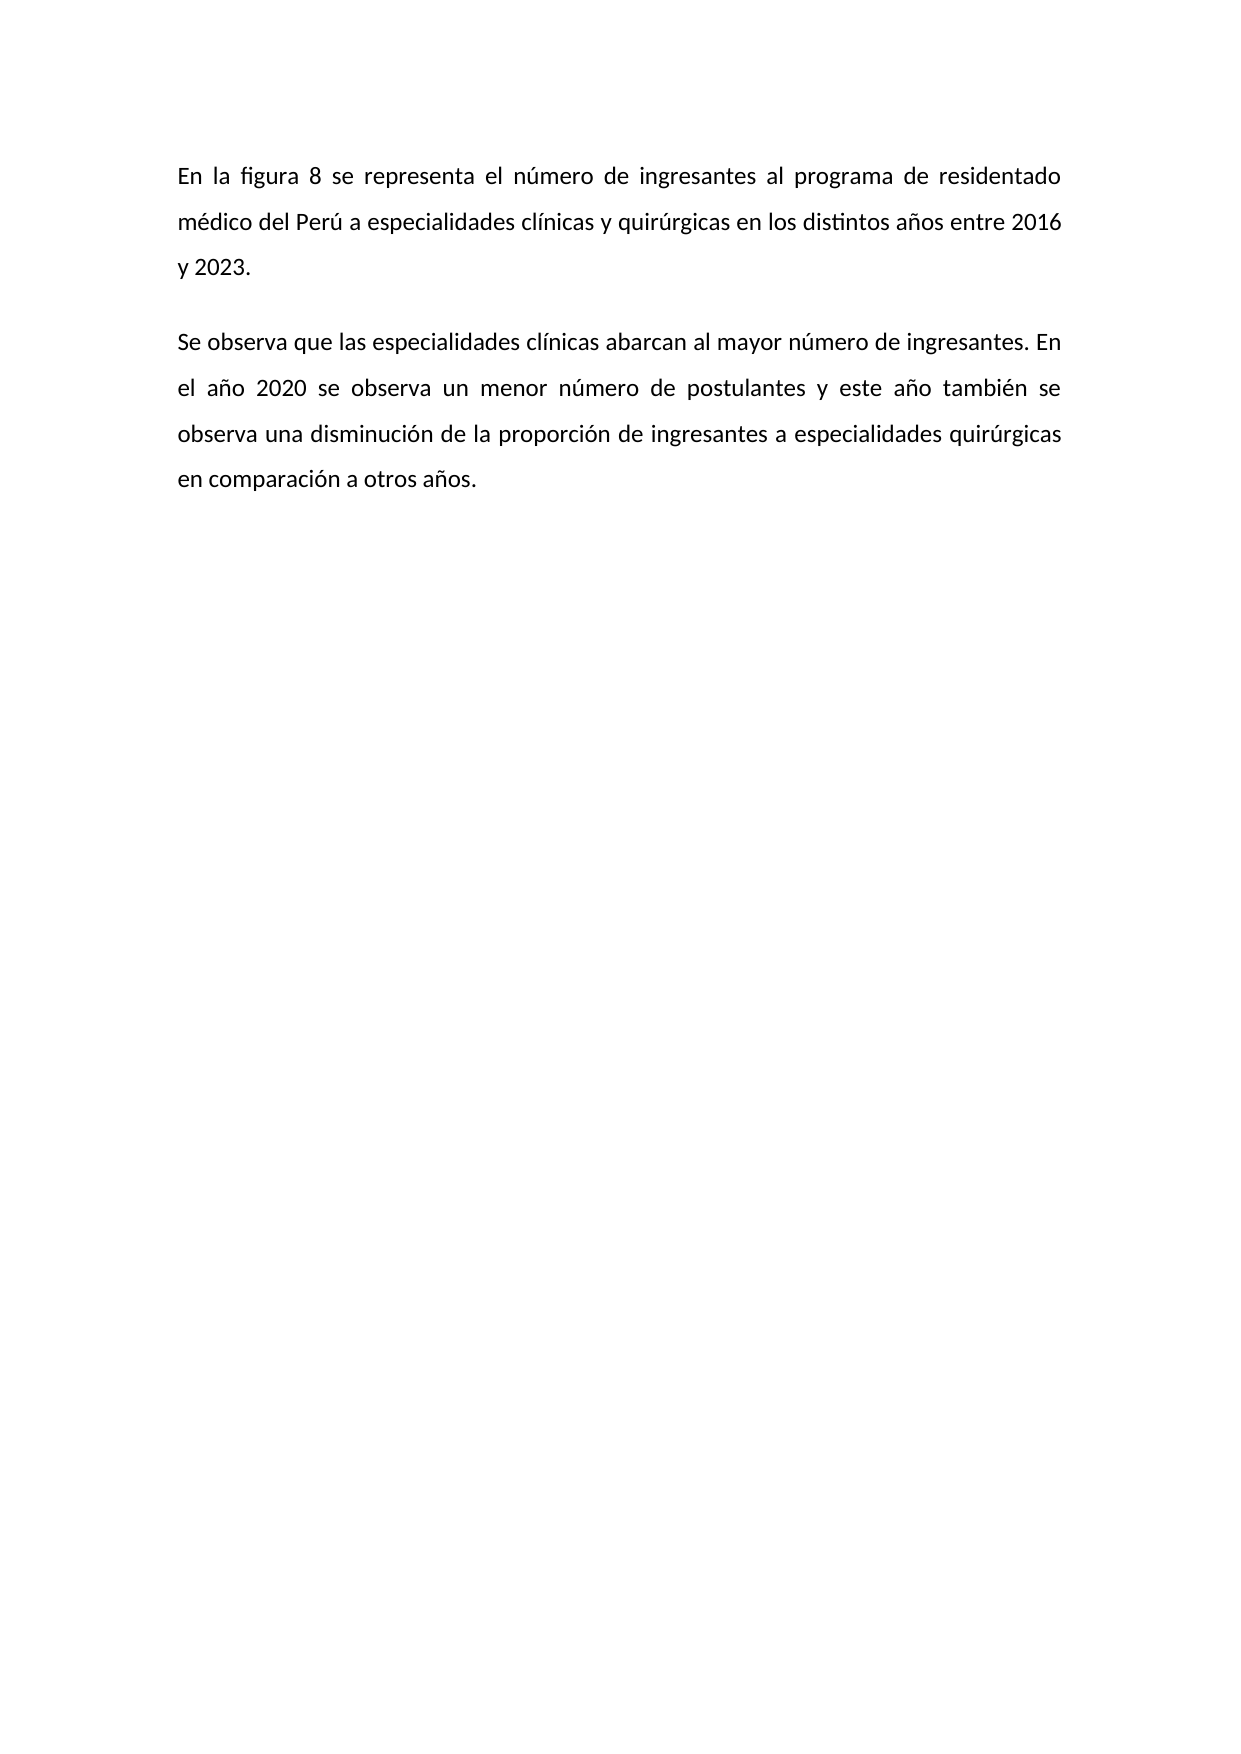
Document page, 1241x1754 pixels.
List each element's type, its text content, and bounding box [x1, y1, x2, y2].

text Se observa que las especialidades clínicas abarcan al mayor número de ingresantes. En el año 2020 se observa un menor número de postulantes y este año también se observa una disminución de la proporción de ingresantes a especialidades quirúrgicas en comparación a otros años. [177, 326, 1063, 494]
text En la figura 8 se representa el número de ingresantes al programa de residentado médico del Perú a especialidades clínicas y quirúrgicas en los distintos años entre 2016 y 2023. [177, 160, 1063, 282]
